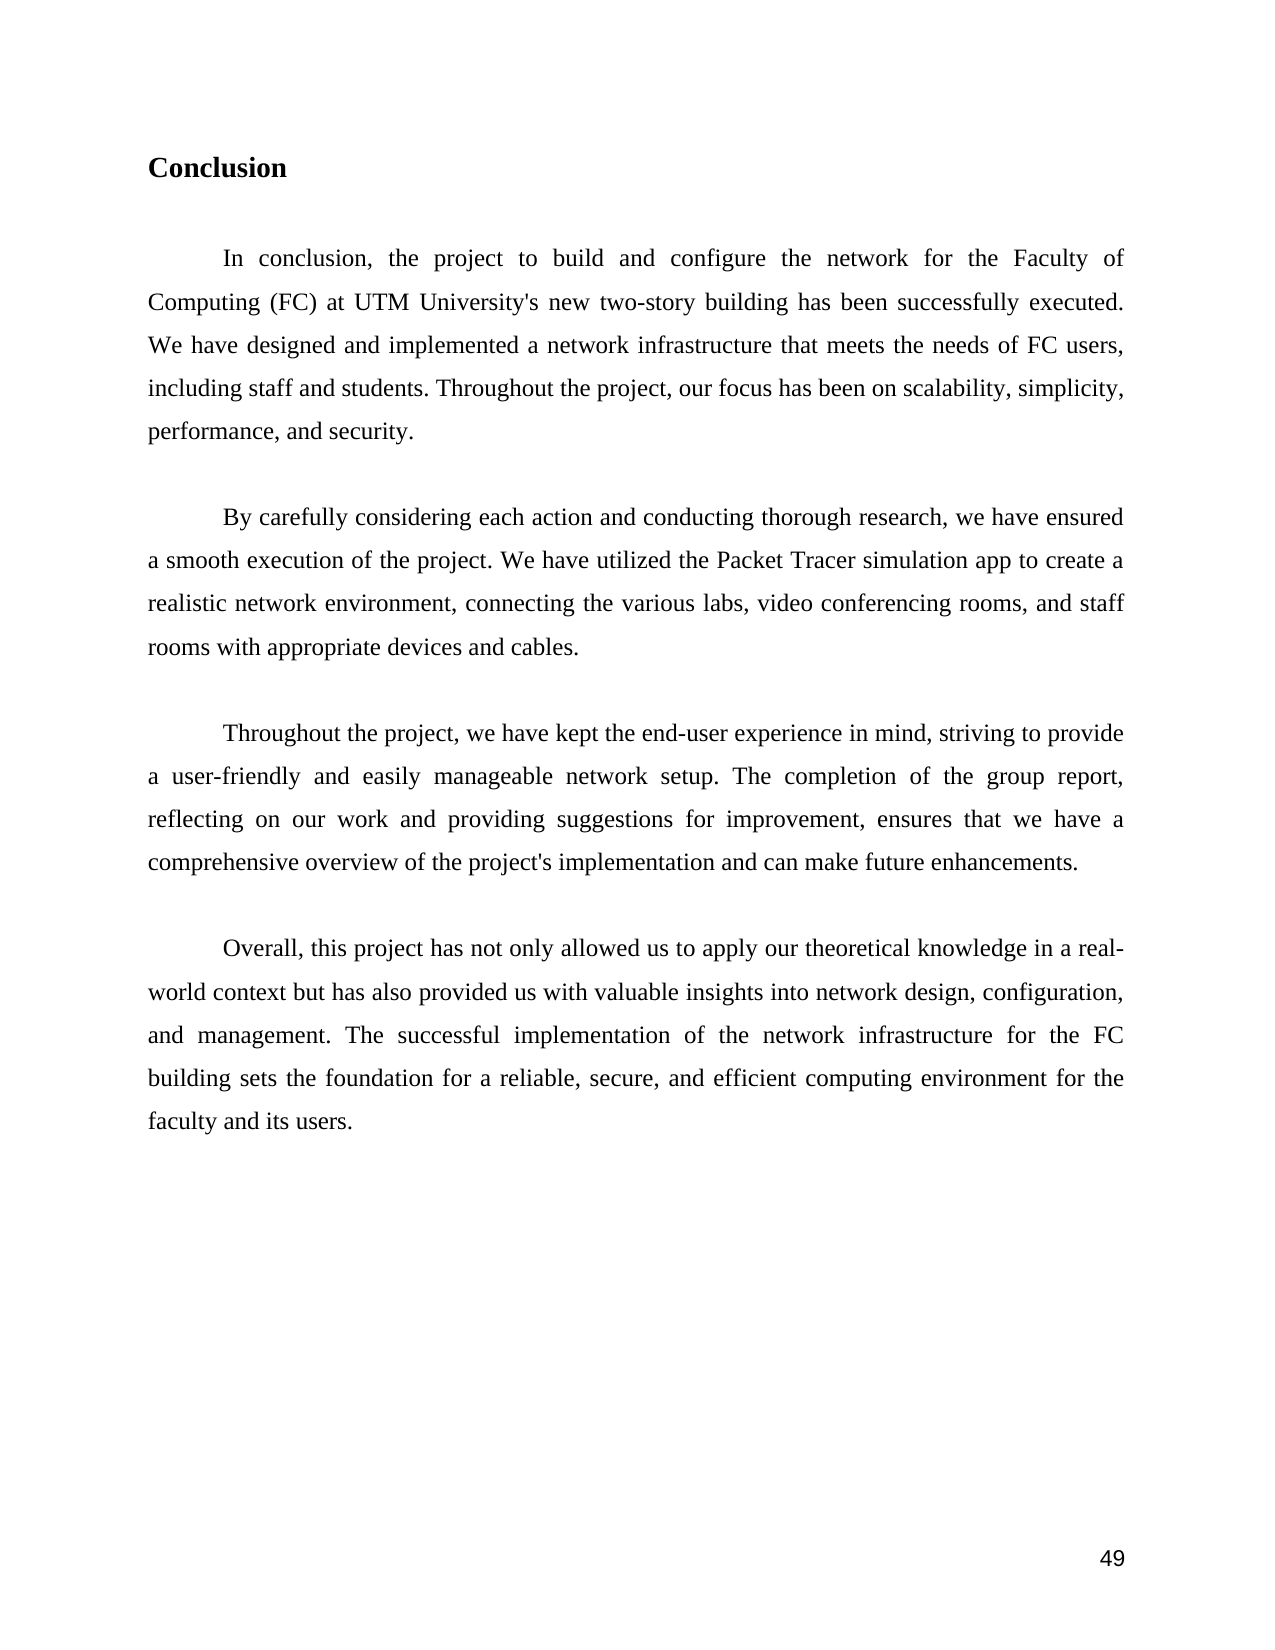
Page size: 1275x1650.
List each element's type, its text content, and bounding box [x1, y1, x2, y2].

text Throughout the project, we have kept the end-user experience in mind, striving to provide a user-friendly and easily manageable network setup. The completion of the group report, reflecting on our work and providing suggestions for improvement, ensures that we have a comprehensive overview of the project's implementation and can make future enhancements. [148, 718, 1125, 876]
text Overall, this project has not only allowed us to apply our theoretical knowledge in a real-world context but has also provided us with valuable insights into network design, configuration, and management. The successful implementation of the network infrastructure for the FC building sets the foundation for a reliable, secure, and efficient computing environment for the faculty and its users. [148, 933, 1125, 1135]
text By carefully considering each action and conducting thorough research, we have ensured a smooth execution of the project. We have utilized the Packet Tracer simulation app to create a realistic network environment, connecting the various labs, video conferencing rooms, and staff rooms with appropriate devices and cables. [148, 502, 1125, 660]
text In conclusion, the project to build and configure the network for the Faculty of Computing (FC) at UTM University's new two-story building has been successfully executed. We have designed and implemented a network infrastructure that meets the needs of FC users, including staff and students. Throughout the project, our focus has been on scalability, simplicity, performance, and security. [148, 243, 1125, 445]
subtitle Conclusion [148, 150, 1125, 183]
